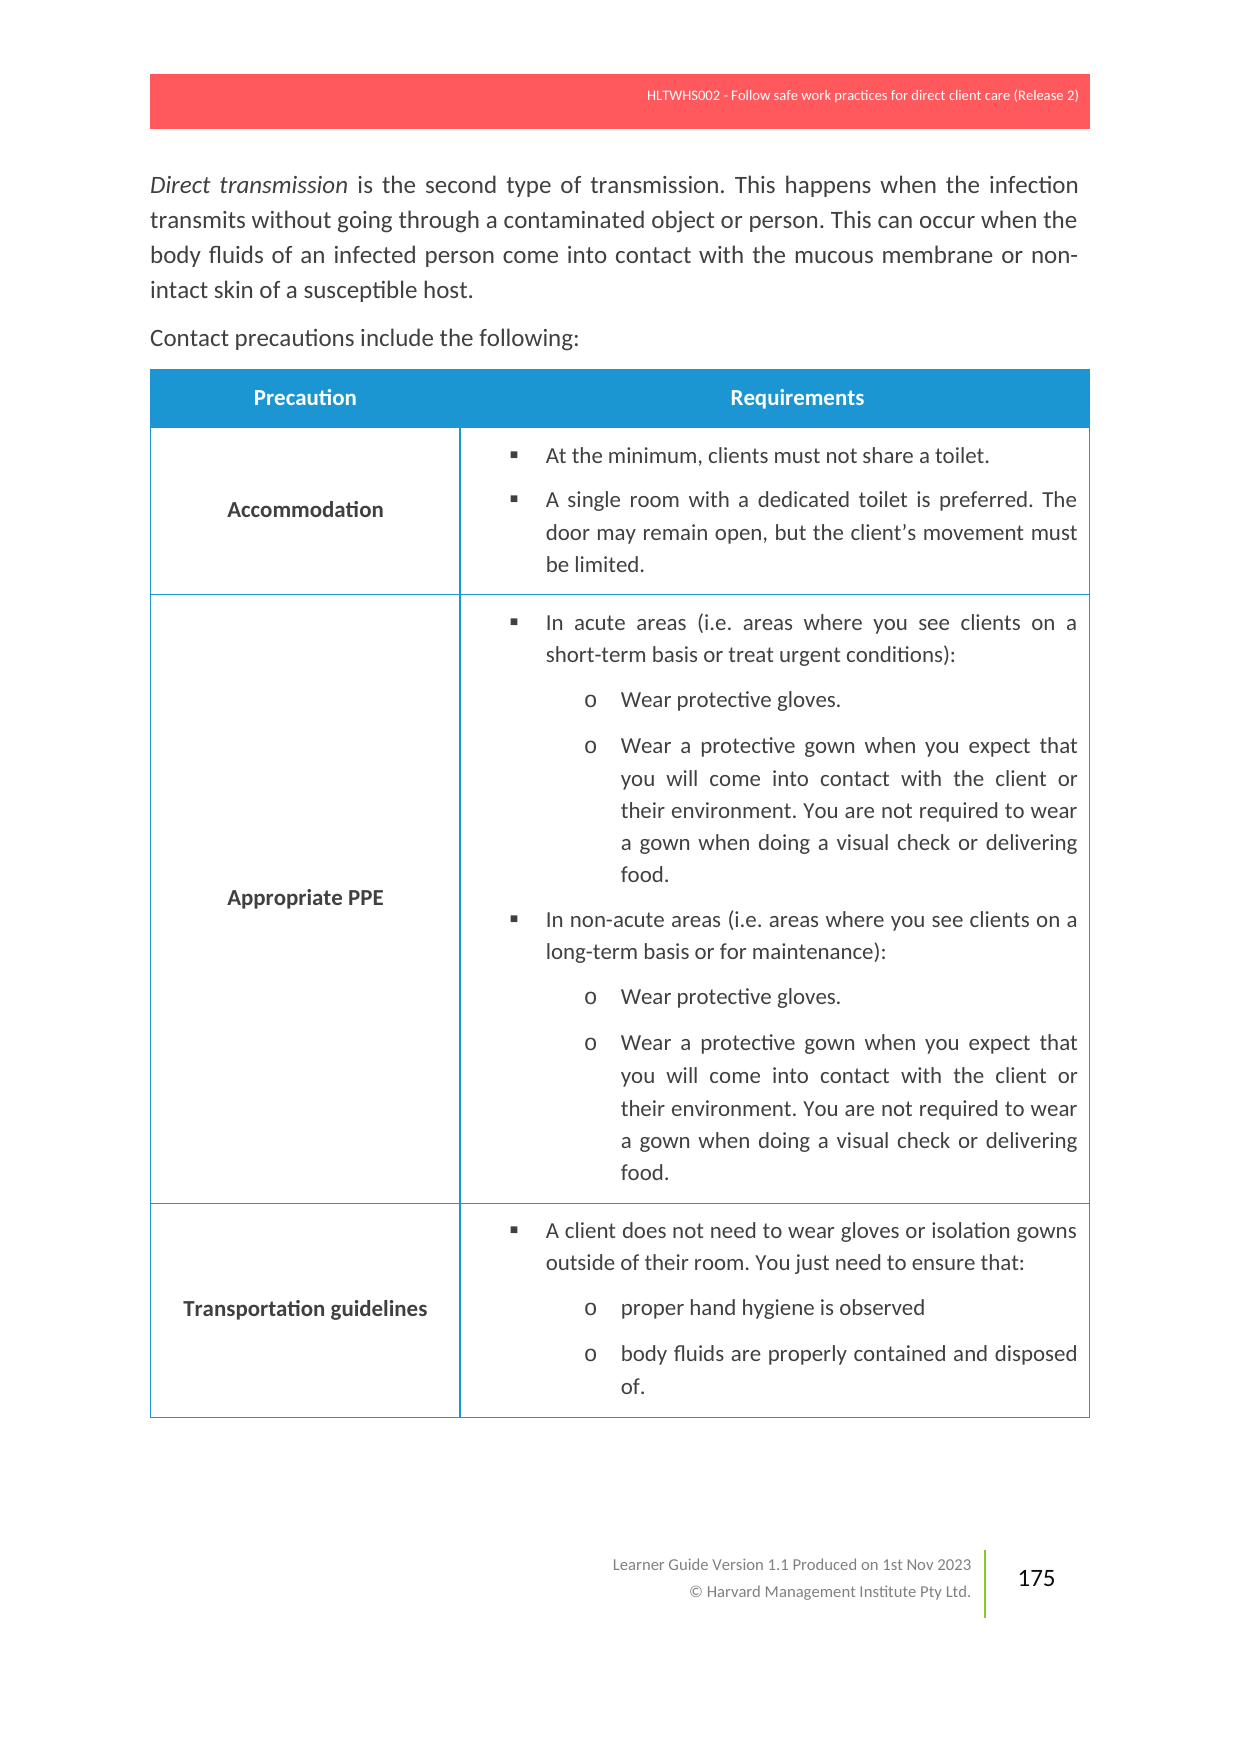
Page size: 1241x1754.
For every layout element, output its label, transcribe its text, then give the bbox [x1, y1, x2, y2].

table_cell At the minimum, clients must not share a toilet. A single room with a dedicated toilet is preferred. The door may remain open, but the client’s movement must be limited. [461, 428, 1089, 594]
table_cell In acute areas (i.e. areas where you see clients on a short-term basis or treat urgent conditions): Wear protective gloves. Wear a protective gown when you expect that you will come into contact with the client or their environment. You are not required to wear a gown when doing a visual check or delivering food. In non-acute areas (i.e. areas where you see clients on a long-term basis or for maintenance): Wear protective gloves. Wear a protective gown when you expect that you will come into contact with the client or their environment. You are not required to wear a gown when doing a visual check or delivering food. [461, 595, 1089, 1202]
table_header Precaution [151, 370, 459, 427]
table_cell Accommodation [151, 428, 459, 594]
table_cell Appropriate PPE [151, 595, 459, 1202]
table_cell Transportation guidelines [151, 1204, 459, 1417]
table_header Requirements [461, 370, 1089, 427]
table_cell A client does not need to wear gloves or isolation gowns outside of their room. You just need to ensure that: proper hand hygiene is observed body fluids are properly contained and disposed of. [461, 1204, 1089, 1417]
text Contact precautions include the following: [150, 322, 1079, 352]
text Direct transmission is the second type of transmission. This happens when the infection transmits without going through a contaminated object or person. This can occur when the body fluids of an infected person come into contact with the mucous membrane or non-intact skin of a susceptible host. [150, 169, 1079, 305]
